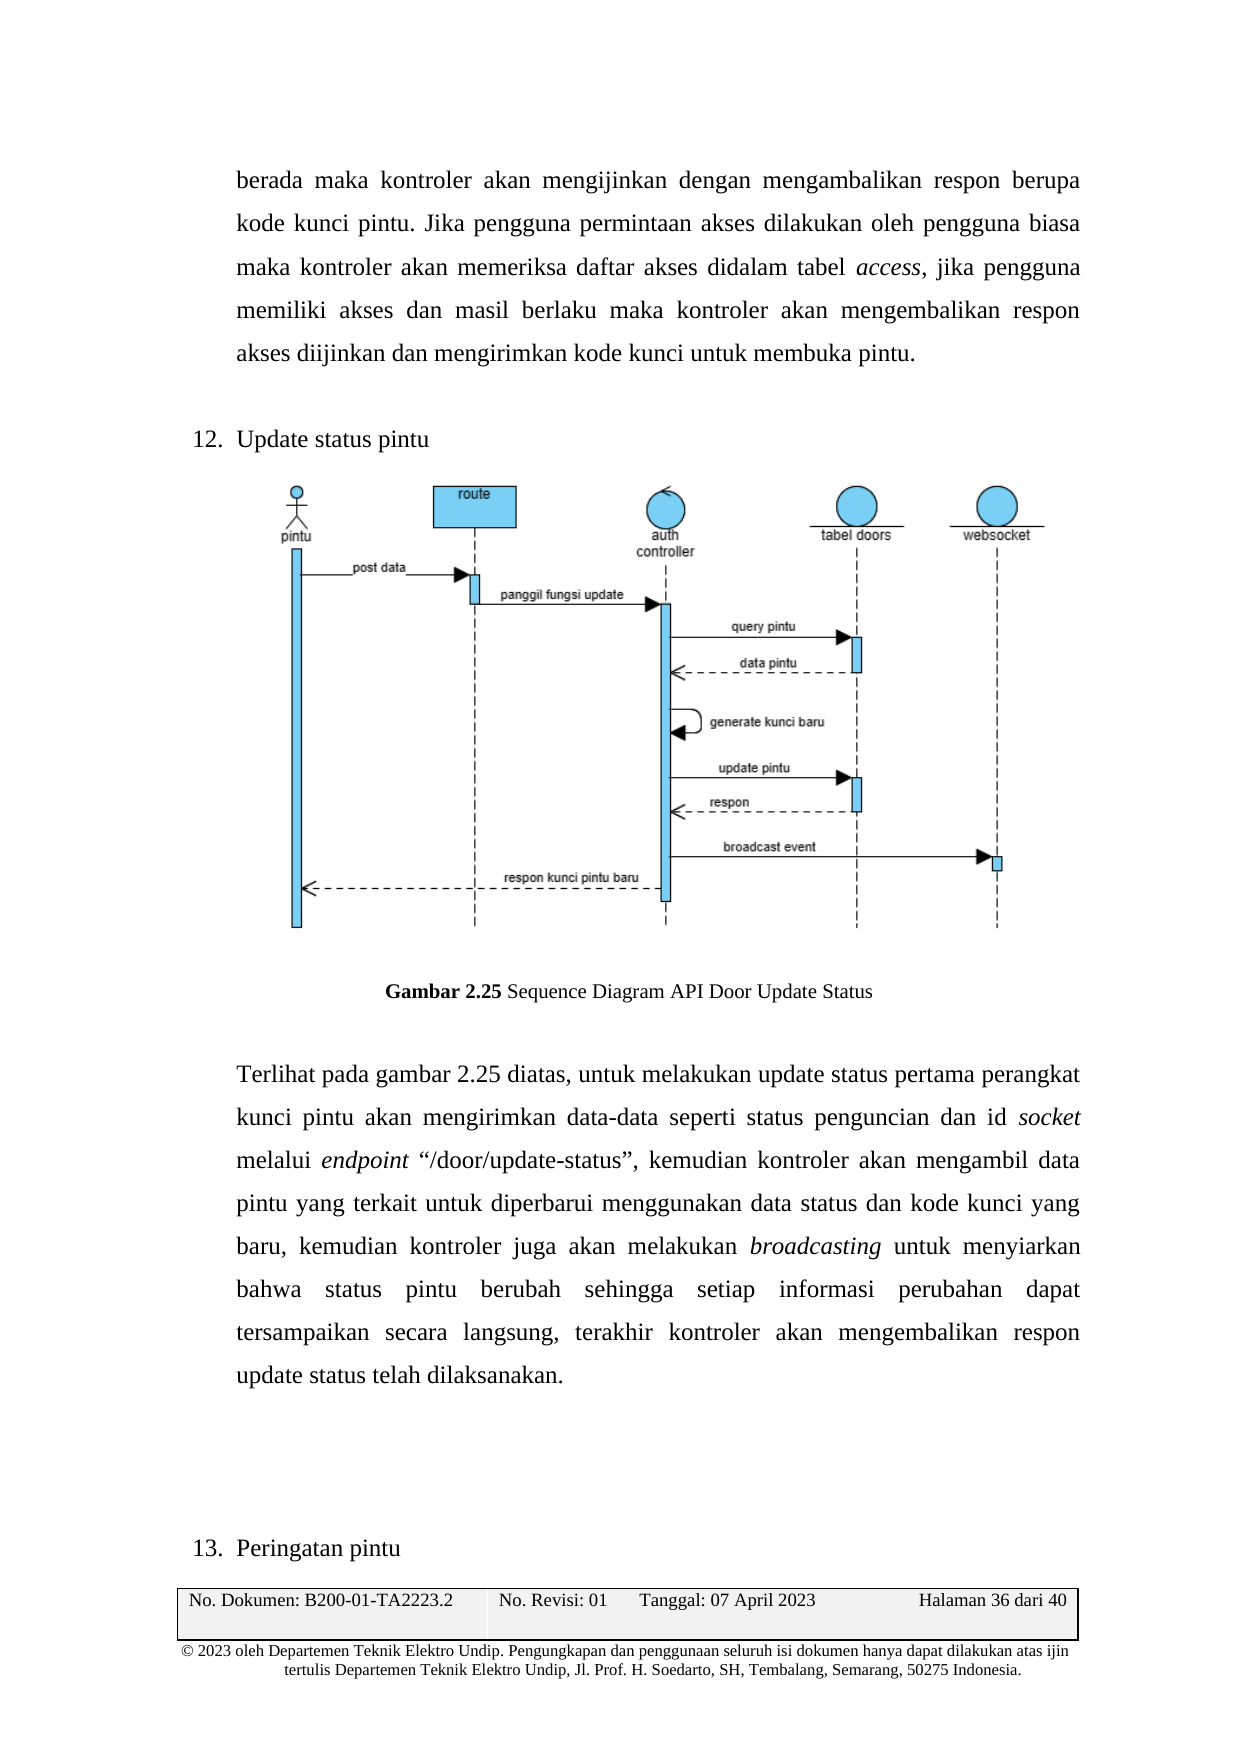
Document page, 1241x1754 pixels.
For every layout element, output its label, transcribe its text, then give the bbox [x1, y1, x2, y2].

list Peringatan pintu [192, 1533, 1081, 1562]
picture [252, 467, 1065, 953]
text Terlihat pada gambar 2.25 diatas, untuk melakukan update status pertama perangkat kunci pintu akan mengirimkan data-data seperti status penguncian dan id socket melalui endpoint “/door/update-status”, kemudian kontroler akan mengambil data pintu yang terkait untuk diperbarui menggunakan data status dan kode kunci yang baru, kemudian kontroler juga akan melakukan broadcasting untuk menyiarkan bahwa status pintu berubah sehingga setiap informasi perubahan dapat tersampaikan secara langsung, terakhir kontroler akan mengembalikan respon update status telah dilaksanakan. [236, 1059, 1081, 1389]
list Update status pintu [192, 424, 1081, 453]
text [236, 165, 1081, 367]
